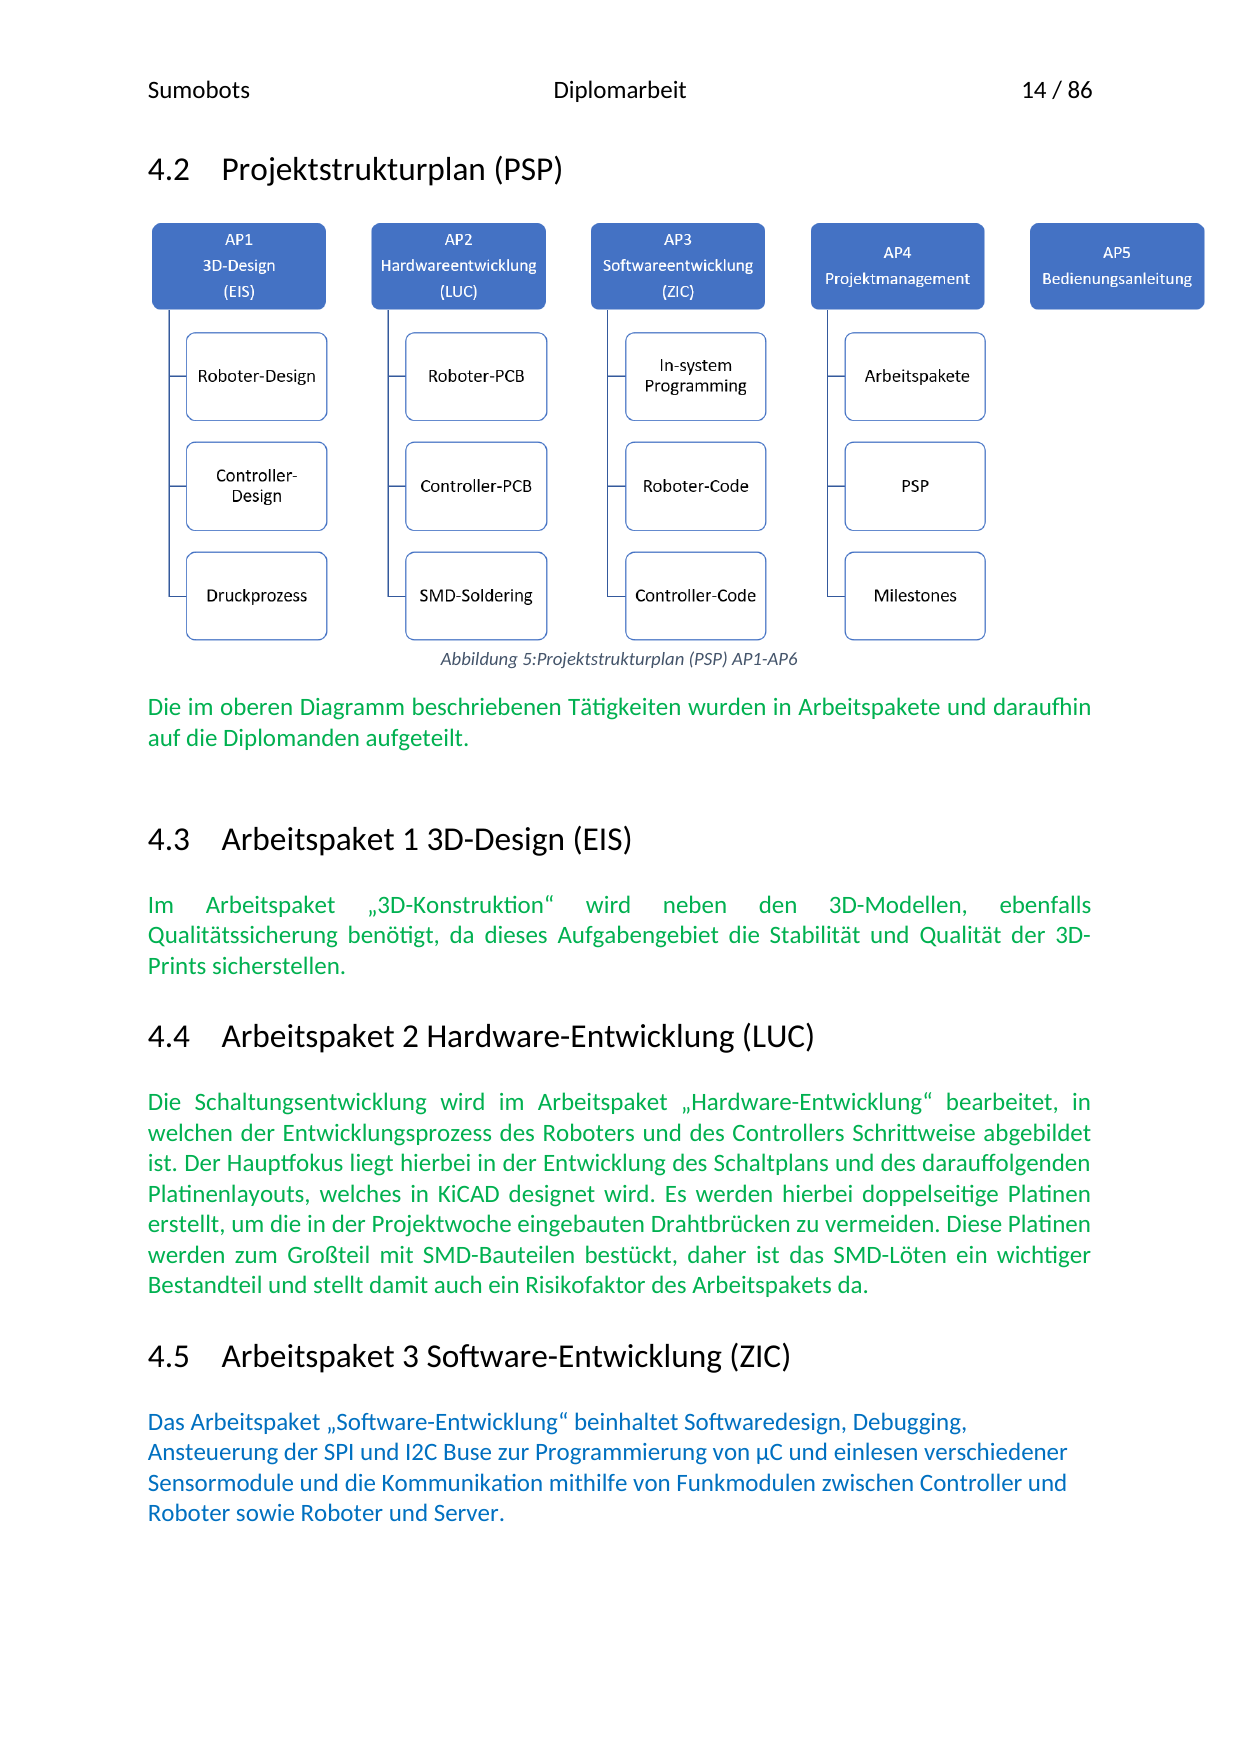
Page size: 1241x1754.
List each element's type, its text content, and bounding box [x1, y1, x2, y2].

text Das Arbeitspaket „Software-Entwicklung“ beinhaltet Softwaredesign, Debugging, Ansteuerung der SPI und I2C Buse zur Programmierung von µC und einlesen verschiedener Sensormodule und die Kommunikation mithilfe von Funkmodulen zwischen Controller und Roboter sowie Roboter und Server. [148, 1406, 1093, 1528]
text Die Schaltungsentwicklung wird im Arbeitspaket „Hardware-Entwicklung“ bearbeitet, in welchen der Entwicklungsprozess des Roboters und des Controllers Schrittweise abgebildet ist. Der Hauptfokus liegt hierbei in der Entwicklung des Schaltplans und des darauffolgenden Platinenlayouts, welches in KiCAD designet wird. Es werden hierbei doppelseitige Platinen erstellt, um die in der Projektwoche eingebauten Drahtbrücken zu vermeiden. Diese Platinen werden zum Großteil mit SMD-Bauteilen bestückt, daher ist das SMD-Löten ein wichtiger Bestandteil und stellt damit auch ein Risikofaktor des Arbeitspakets da. [148, 1086, 1093, 1300]
text Im Arbeitspaket „3D-Konstruktion“ wird neben den 3D-Modellen, ebenfalls Qualitätssicherung benötigt, da dieses Aufgabengebiet die Stabilität und Qualität der 3D-Prints sicherstellen. [148, 889, 1093, 980]
subtitle Arbeitspaket 1 3D-Design (EIS) [148, 818, 1093, 858]
subtitle Arbeitspaket 2 Hardware-Entwicklung (LUC) [148, 1015, 1093, 1056]
picture [147, 218, 1208, 648]
text Die im oberen Diagramm beschriebenen Tätigkeiten wurden in Arbeitspakete und daraufhin auf die Diplomanden aufgeteilt. [148, 691, 1093, 752]
text Abbildung 5:Projektstrukturplan (PSP) AP1-AP6 [148, 648, 1093, 671]
subtitle Projektstrukturplan (PSP) [148, 148, 1093, 188]
subtitle Arbeitspaket 3 Software-Entwicklung (ZIC) [148, 1335, 1093, 1375]
